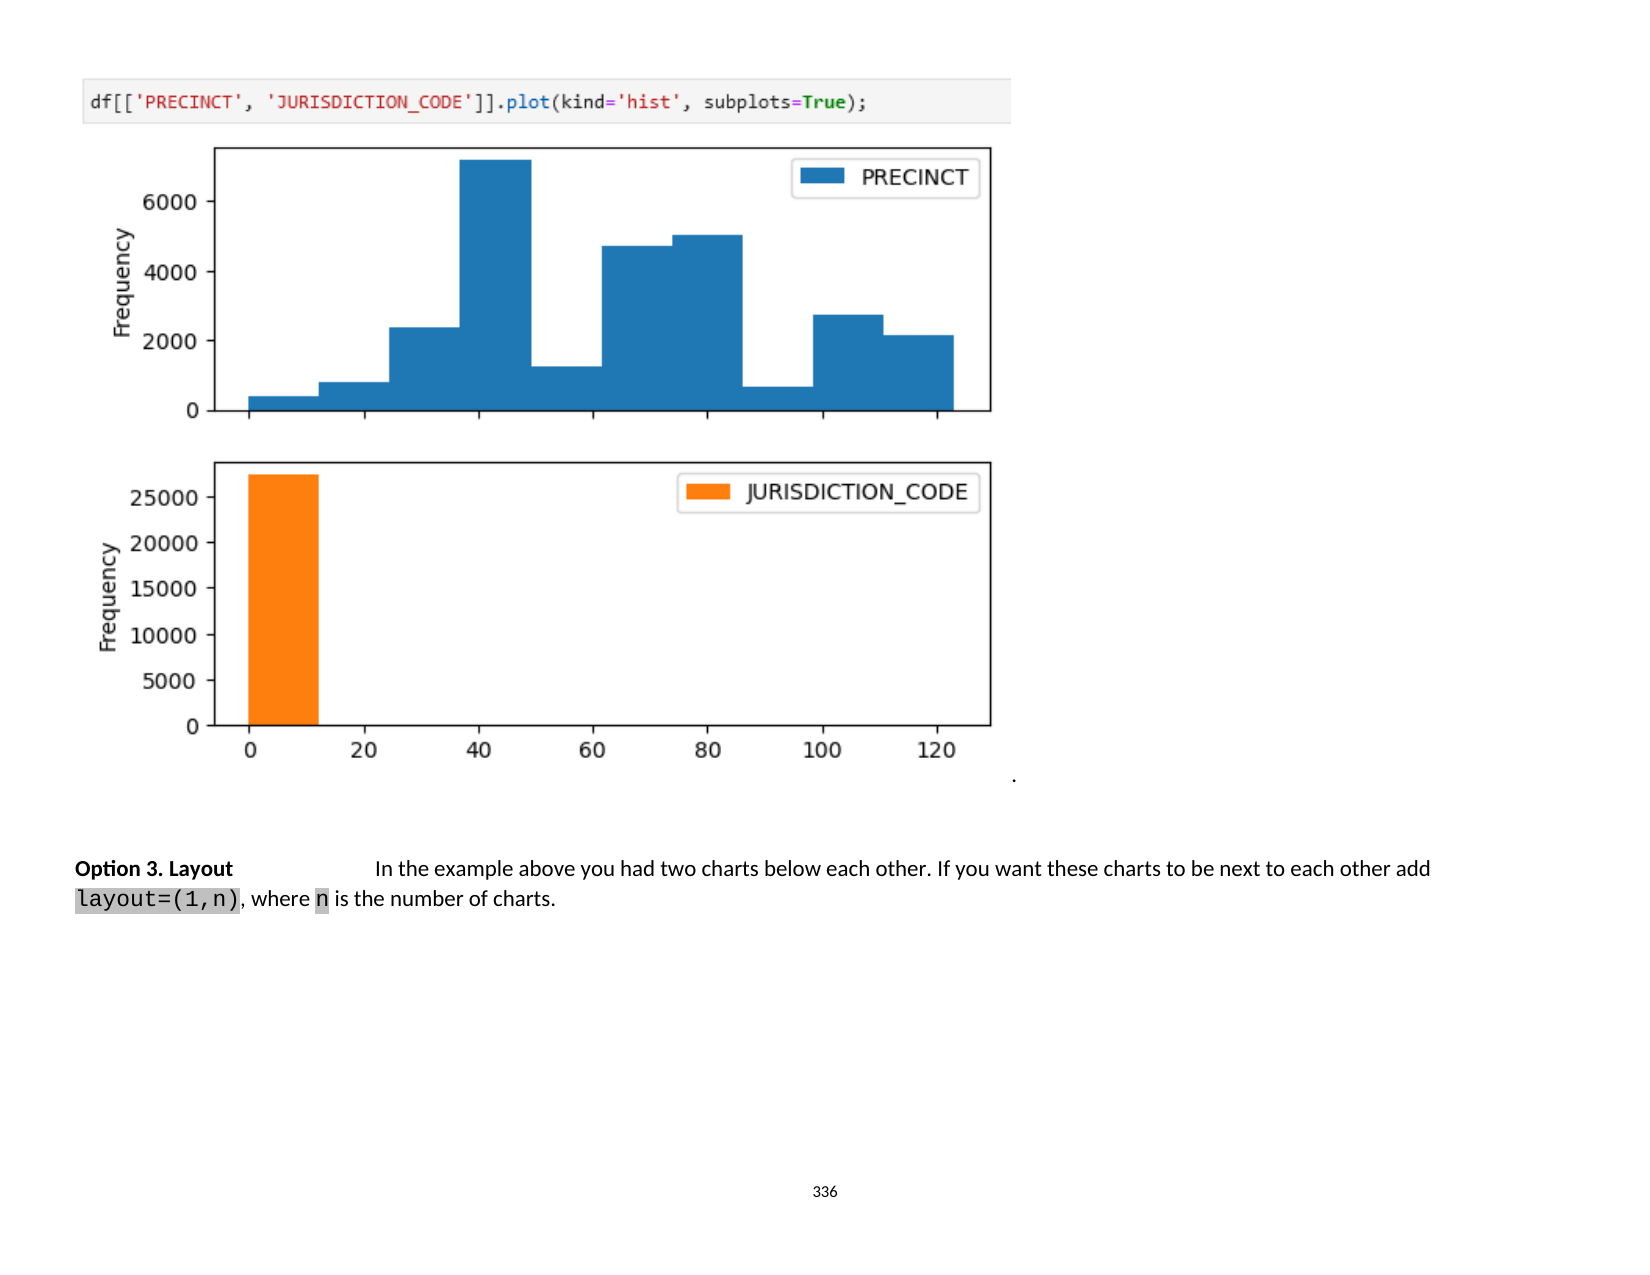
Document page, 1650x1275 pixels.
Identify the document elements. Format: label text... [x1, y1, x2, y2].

picture [75, 75, 1012, 783]
text Option 3. Layout In the example above you had two charts below each other. If you want these charts to be next to each other add layout=(1,n), where n is the number of charts. [75, 854, 1575, 914]
